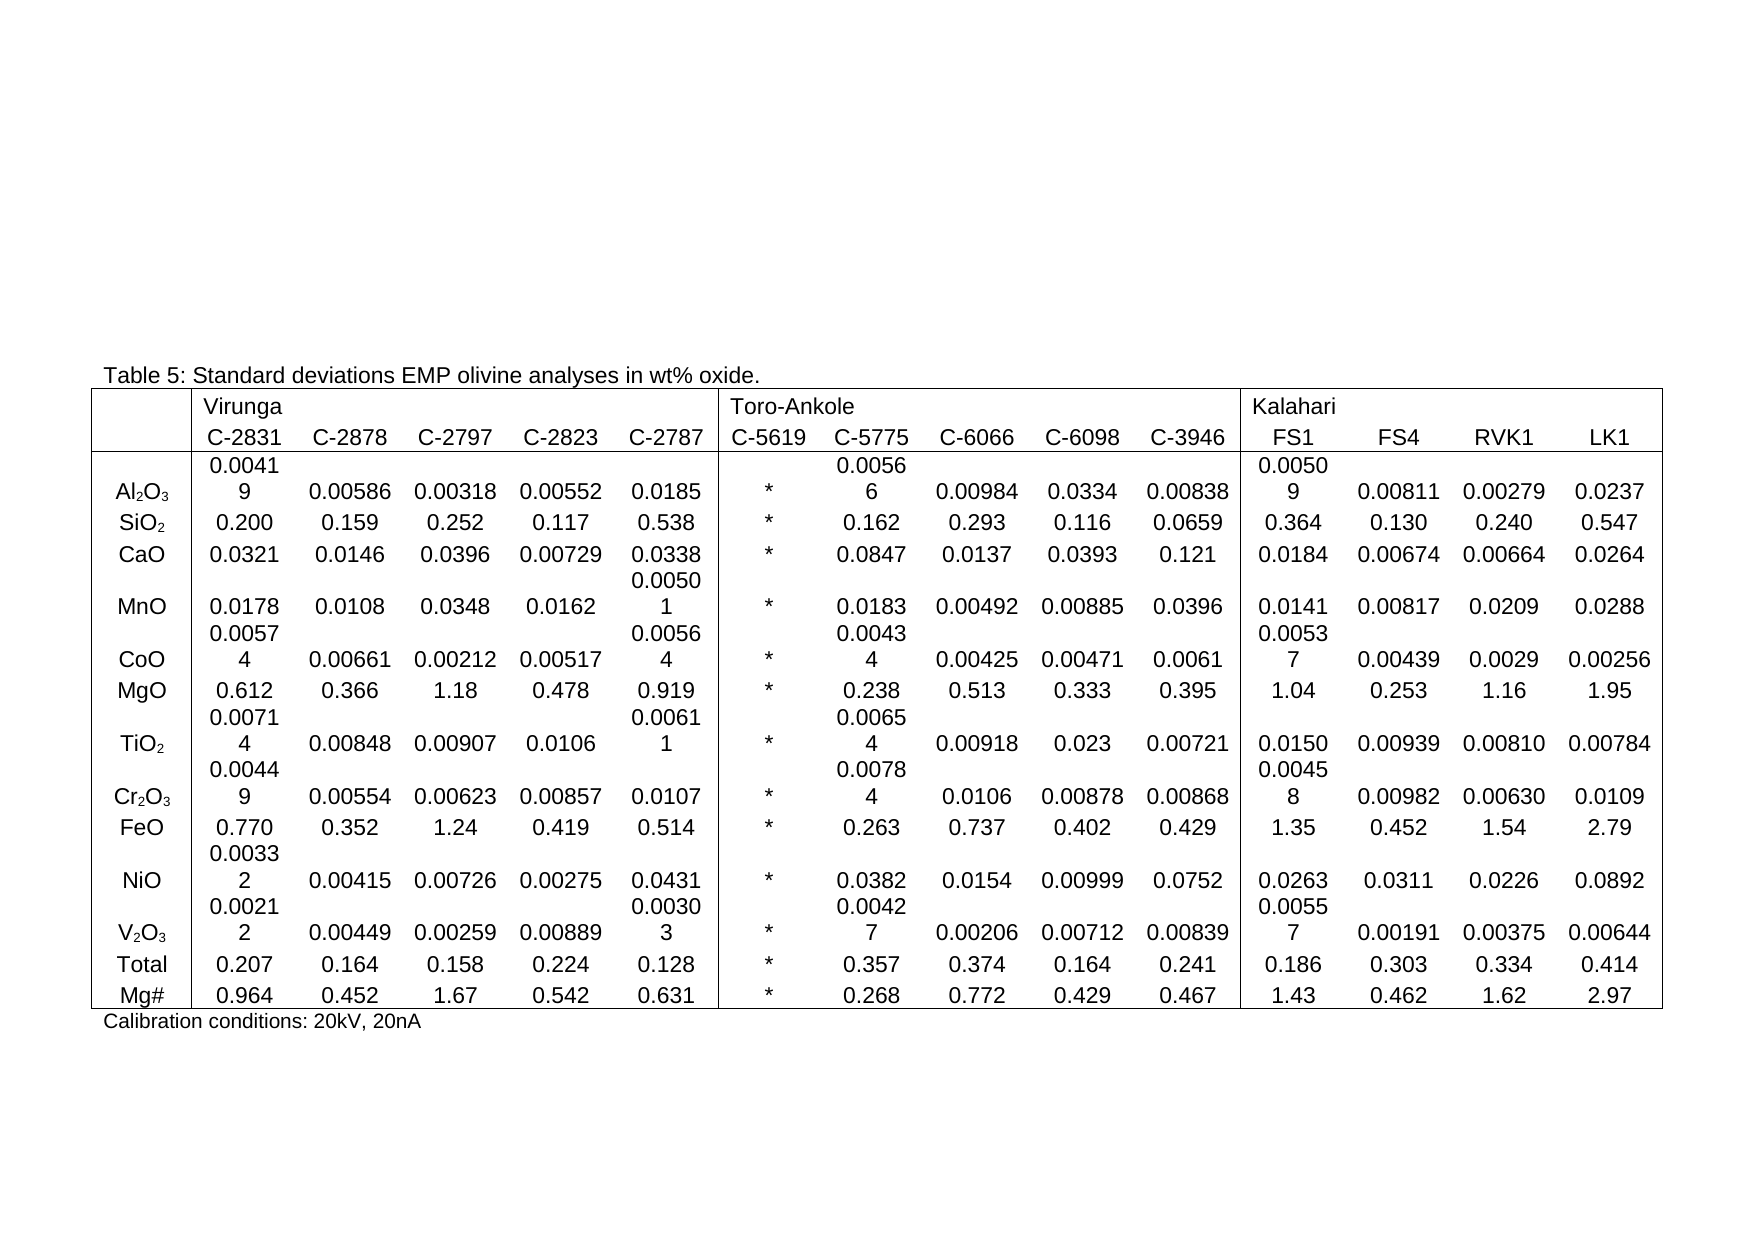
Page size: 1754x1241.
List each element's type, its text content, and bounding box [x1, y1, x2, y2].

table_cell 0.00501 [614, 567, 718, 620]
table_cell Total [92, 946, 191, 977]
table_cell 1.04 [1241, 673, 1346, 704]
table_cell 0.00256 [1557, 620, 1662, 672]
table_cell 0.268 [819, 977, 924, 1008]
table_cell 0.116 [1030, 505, 1135, 536]
table_cell 0.207 [192, 946, 297, 977]
table_cell 0.00537 [1241, 620, 1346, 672]
table_cell 0.164 [1030, 946, 1135, 977]
table_cell * [719, 704, 819, 756]
table_cell 0.00458 [1241, 756, 1346, 809]
table_cell 0.00999 [1030, 840, 1135, 893]
table_cell C-5619 [719, 420, 819, 451]
table_cell 0.538 [614, 505, 718, 536]
table_cell 0.252 [403, 505, 508, 536]
table_cell * [719, 893, 819, 946]
table_cell 0.0431 [614, 840, 718, 893]
table_cell * [719, 840, 819, 893]
table_cell 0.00848 [297, 704, 402, 756]
table_cell C-6098 [1030, 420, 1135, 451]
table_cell * [719, 977, 819, 1008]
table_cell 0.0109 [1557, 756, 1662, 809]
table_cell LK1 [1557, 420, 1662, 451]
table_cell 0.0162 [508, 567, 613, 620]
table_cell 0.770 [192, 809, 297, 840]
table_cell 0.158 [403, 946, 508, 977]
table_cell 0.00889 [508, 893, 613, 946]
table_cell 0.00784 [1557, 704, 1662, 756]
table_cell 1.54 [1451, 809, 1557, 840]
table_cell 0.513 [924, 673, 1029, 704]
table_cell 0.00939 [1346, 704, 1451, 756]
table_cell [92, 389, 191, 419]
table_cell 0.162 [819, 505, 924, 536]
table_cell 0.772 [924, 977, 1029, 1008]
table_cell 0.0338 [614, 536, 718, 567]
table_cell 0.0263 [1241, 840, 1346, 893]
table_cell 0.333 [1030, 673, 1135, 704]
table_cell 0.00492 [924, 567, 1029, 620]
table_cell 0.023 [1030, 704, 1135, 756]
table_cell C-3946 [1135, 420, 1240, 451]
table_cell * [719, 536, 819, 567]
table_cell CoO [92, 620, 191, 672]
table_cell 0.542 [508, 977, 613, 1008]
table_cell 0.00318 [403, 452, 508, 504]
table_cell C-2787 [614, 420, 718, 451]
table_cell RVK1 [1451, 420, 1557, 451]
table_cell 0.0311 [1346, 840, 1451, 893]
table_cell * [719, 756, 819, 809]
table_cell 0.00857 [508, 756, 613, 809]
table_cell 1.95 [1557, 673, 1662, 704]
table_cell 0.0184 [1241, 536, 1346, 567]
table_cell 0.130 [1346, 505, 1451, 536]
table_cell 0.00664 [1451, 536, 1557, 567]
table_cell 0.419 [508, 809, 613, 840]
table_cell 0.0396 [403, 536, 508, 567]
table_cell 0.00623 [403, 756, 508, 809]
table_cell 0.128 [614, 946, 718, 977]
table_cell 0.00784 [819, 756, 924, 809]
table_cell * [719, 673, 819, 704]
table_cell 0.159 [297, 505, 402, 536]
table_cell Cr2O3 [92, 756, 191, 809]
table_cell 0.00868 [1135, 756, 1240, 809]
table_cell 0.0061 [1135, 620, 1240, 672]
table_cell MgO [92, 673, 191, 704]
table_cell 0.00206 [924, 893, 1029, 946]
table_cell 0.00907 [403, 704, 508, 756]
table_cell 0.0348 [403, 567, 508, 620]
table_cell 0.0226 [1451, 840, 1557, 893]
table_cell 0.467 [1135, 977, 1240, 1008]
table_cell 0.0393 [1030, 536, 1135, 567]
table_cell SiO2 [92, 505, 191, 536]
table_cell 0.00419 [192, 452, 297, 504]
table_cell 0.164 [297, 946, 402, 977]
table_cell 0.00984 [924, 452, 1029, 504]
table_cell 0.0321 [192, 536, 297, 567]
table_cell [92, 150, 1662, 388]
table_cell 0.00721 [1135, 704, 1240, 756]
table_cell 0.0178 [192, 567, 297, 620]
table_cell Al2O3 [92, 452, 191, 504]
table_cell 0.00191 [1346, 893, 1451, 946]
table_cell 0.00564 [614, 620, 718, 672]
table_cell 0.0185 [614, 452, 718, 504]
table_cell 0.0334 [1030, 452, 1135, 504]
table_cell 0.303 [1346, 946, 1451, 977]
table_cell 0.0847 [819, 536, 924, 567]
table_cell Toro-Ankole [719, 389, 1240, 419]
table_cell 0.0146 [297, 536, 402, 567]
table_cell 0.00817 [1346, 567, 1451, 620]
table_cell 0.00517 [508, 620, 613, 672]
table_cell 0.00279 [1451, 452, 1557, 504]
table_cell * [719, 505, 819, 536]
table_cell 0.00918 [924, 704, 1029, 756]
table_cell 0.00415 [297, 840, 402, 893]
table_cell * [719, 809, 819, 840]
table_cell [92, 420, 191, 451]
table_cell 0.429 [1030, 977, 1135, 1008]
table_cell 0.00557 [1241, 893, 1346, 946]
table_cell C-5775 [819, 420, 924, 451]
table_cell 0.240 [1451, 505, 1557, 536]
table_cell 0.00674 [1346, 536, 1451, 567]
table_cell 0.00811 [1346, 452, 1451, 504]
table_cell 0.00654 [819, 704, 924, 756]
table_cell 0.462 [1346, 977, 1451, 1008]
table_cell 2.79 [1557, 809, 1662, 840]
table_cell 0.00878 [1030, 756, 1135, 809]
table_cell Mg# [92, 977, 191, 1008]
table_cell 0.00375 [1451, 893, 1557, 946]
table_cell 0.0209 [1451, 567, 1557, 620]
table_cell 0.414 [1557, 946, 1662, 977]
table_cell 0.00552 [508, 452, 613, 504]
table_cell 0.452 [1346, 809, 1451, 840]
table_cell 0.0396 [1135, 567, 1240, 620]
table_cell 0.200 [192, 505, 297, 536]
table_cell Virunga [192, 389, 718, 419]
table_cell 0.238 [819, 673, 924, 704]
table_cell CaO [92, 536, 191, 567]
table_cell 0.0106 [508, 704, 613, 756]
table_cell 0.0183 [819, 567, 924, 620]
table_cell Kalahari [1241, 389, 1662, 419]
table_cell 0.00259 [403, 893, 508, 946]
table_cell 0.374 [924, 946, 1029, 977]
table_cell 0.00982 [1346, 756, 1451, 809]
table_cell 0.402 [1030, 809, 1135, 840]
table_cell 0.547 [1557, 505, 1662, 536]
table_cell C-2797 [403, 420, 508, 451]
table_cell 0.478 [508, 673, 613, 704]
table_cell 0.121 [1135, 536, 1240, 567]
table_cell 0.00714 [192, 704, 297, 756]
table_cell 0.357 [819, 946, 924, 977]
table_cell 0.0264 [1557, 536, 1662, 567]
table_cell 0.253 [1346, 673, 1451, 704]
table_cell 1.24 [403, 809, 508, 840]
table_cell 0.612 [192, 673, 297, 704]
table_cell 0.00839 [1135, 893, 1240, 946]
table_cell 0.186 [1241, 946, 1346, 977]
table_cell 0.00275 [508, 840, 613, 893]
table_cell 0.241 [1135, 946, 1240, 977]
table_cell 0.00449 [192, 756, 297, 809]
table_cell 1.43 [1241, 977, 1346, 1008]
table_cell 1.67 [403, 977, 508, 1008]
table_cell 0.0108 [297, 567, 402, 620]
table_cell 0.0892 [1557, 840, 1662, 893]
table_cell 0.0106 [924, 756, 1029, 809]
table_cell 0.00566 [819, 452, 924, 504]
table_cell C-6066 [924, 420, 1029, 451]
table_cell 0.00810 [1451, 704, 1557, 756]
table_cell 0.00574 [192, 620, 297, 672]
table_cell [92, 1009, 1563, 1074]
table_cell 0.737 [924, 809, 1029, 840]
table_cell 0.00212 [192, 893, 297, 946]
table_cell 0.00471 [1030, 620, 1135, 672]
table_cell 0.452 [297, 977, 402, 1008]
table_cell 0.00554 [297, 756, 402, 809]
table_cell 0.00885 [1030, 567, 1135, 620]
table_cell 0.00427 [819, 893, 924, 946]
table_cell 0.224 [508, 946, 613, 977]
table_cell FS1 [1241, 420, 1346, 451]
table_cell 0.964 [192, 977, 297, 1008]
table_cell 0.00439 [1346, 620, 1451, 672]
table_cell 0.366 [297, 673, 402, 704]
table_cell 0.0659 [1135, 505, 1240, 536]
table_cell 0.0237 [1557, 452, 1662, 504]
table_cell 0.00726 [403, 840, 508, 893]
table_cell 0.00630 [1451, 756, 1557, 809]
table_cell NiO [92, 840, 191, 893]
table_cell 0.00729 [508, 536, 613, 567]
table_cell 0.00712 [1030, 893, 1135, 946]
table_cell 0.395 [1135, 673, 1240, 704]
table_cell 0.919 [614, 673, 718, 704]
table_cell 0.00332 [192, 840, 297, 893]
table_cell 0.00509 [1241, 452, 1346, 504]
table_cell C-2823 [508, 420, 613, 451]
table_cell * [719, 452, 819, 504]
table_cell 1.16 [1451, 673, 1557, 704]
table_cell 1.35 [1241, 809, 1346, 840]
table_cell MnO [92, 567, 191, 620]
table_cell 0.00644 [1557, 893, 1662, 946]
table_cell * [719, 567, 819, 620]
table_cell C-2831 [192, 420, 297, 451]
table_cell 0.00586 [297, 452, 402, 504]
table_cell 0.00611 [614, 704, 718, 756]
table_cell 0.00434 [819, 620, 924, 672]
table_cell 0.0288 [1557, 567, 1662, 620]
table_cell 0.0137 [924, 536, 1029, 567]
table_cell 1.62 [1451, 977, 1557, 1008]
table_cell 0.631 [614, 977, 718, 1008]
table_cell 0.263 [819, 809, 924, 840]
table_cell 1.18 [403, 673, 508, 704]
table_cell 0.00303 [614, 893, 718, 946]
table_cell 0.293 [924, 505, 1029, 536]
table_cell 0.00838 [1135, 452, 1240, 504]
table_cell 0.00449 [297, 893, 402, 946]
table_cell 0.0141 [1241, 567, 1346, 620]
table_cell 0.117 [508, 505, 613, 536]
table_cell 0.0154 [924, 840, 1029, 893]
table_cell 2.97 [1557, 977, 1662, 1008]
table_cell 0.514 [614, 809, 718, 840]
table_cell TiO2 [92, 704, 191, 756]
table_cell 0.352 [297, 809, 402, 840]
table_cell 0.00425 [924, 620, 1029, 672]
table_cell 0.0752 [1135, 840, 1240, 893]
table_cell 0.00661 [297, 620, 402, 672]
table_cell 0.364 [1241, 505, 1346, 536]
table_cell C-2878 [297, 420, 402, 451]
table_cell 0.00212 [403, 620, 508, 672]
table_cell 0.0107 [614, 756, 718, 809]
table_cell 0.0382 [819, 840, 924, 893]
table_cell 0.334 [1451, 946, 1557, 977]
table_cell FS4 [1346, 420, 1451, 451]
table_cell 0.0029 [1451, 620, 1557, 672]
table_cell * [719, 620, 819, 672]
table_cell 0.429 [1135, 809, 1240, 840]
table_cell V2O3 [92, 893, 191, 946]
table_cell * [719, 946, 819, 977]
table_cell 0.0150 [1241, 704, 1346, 756]
table_cell FeO [92, 809, 191, 840]
